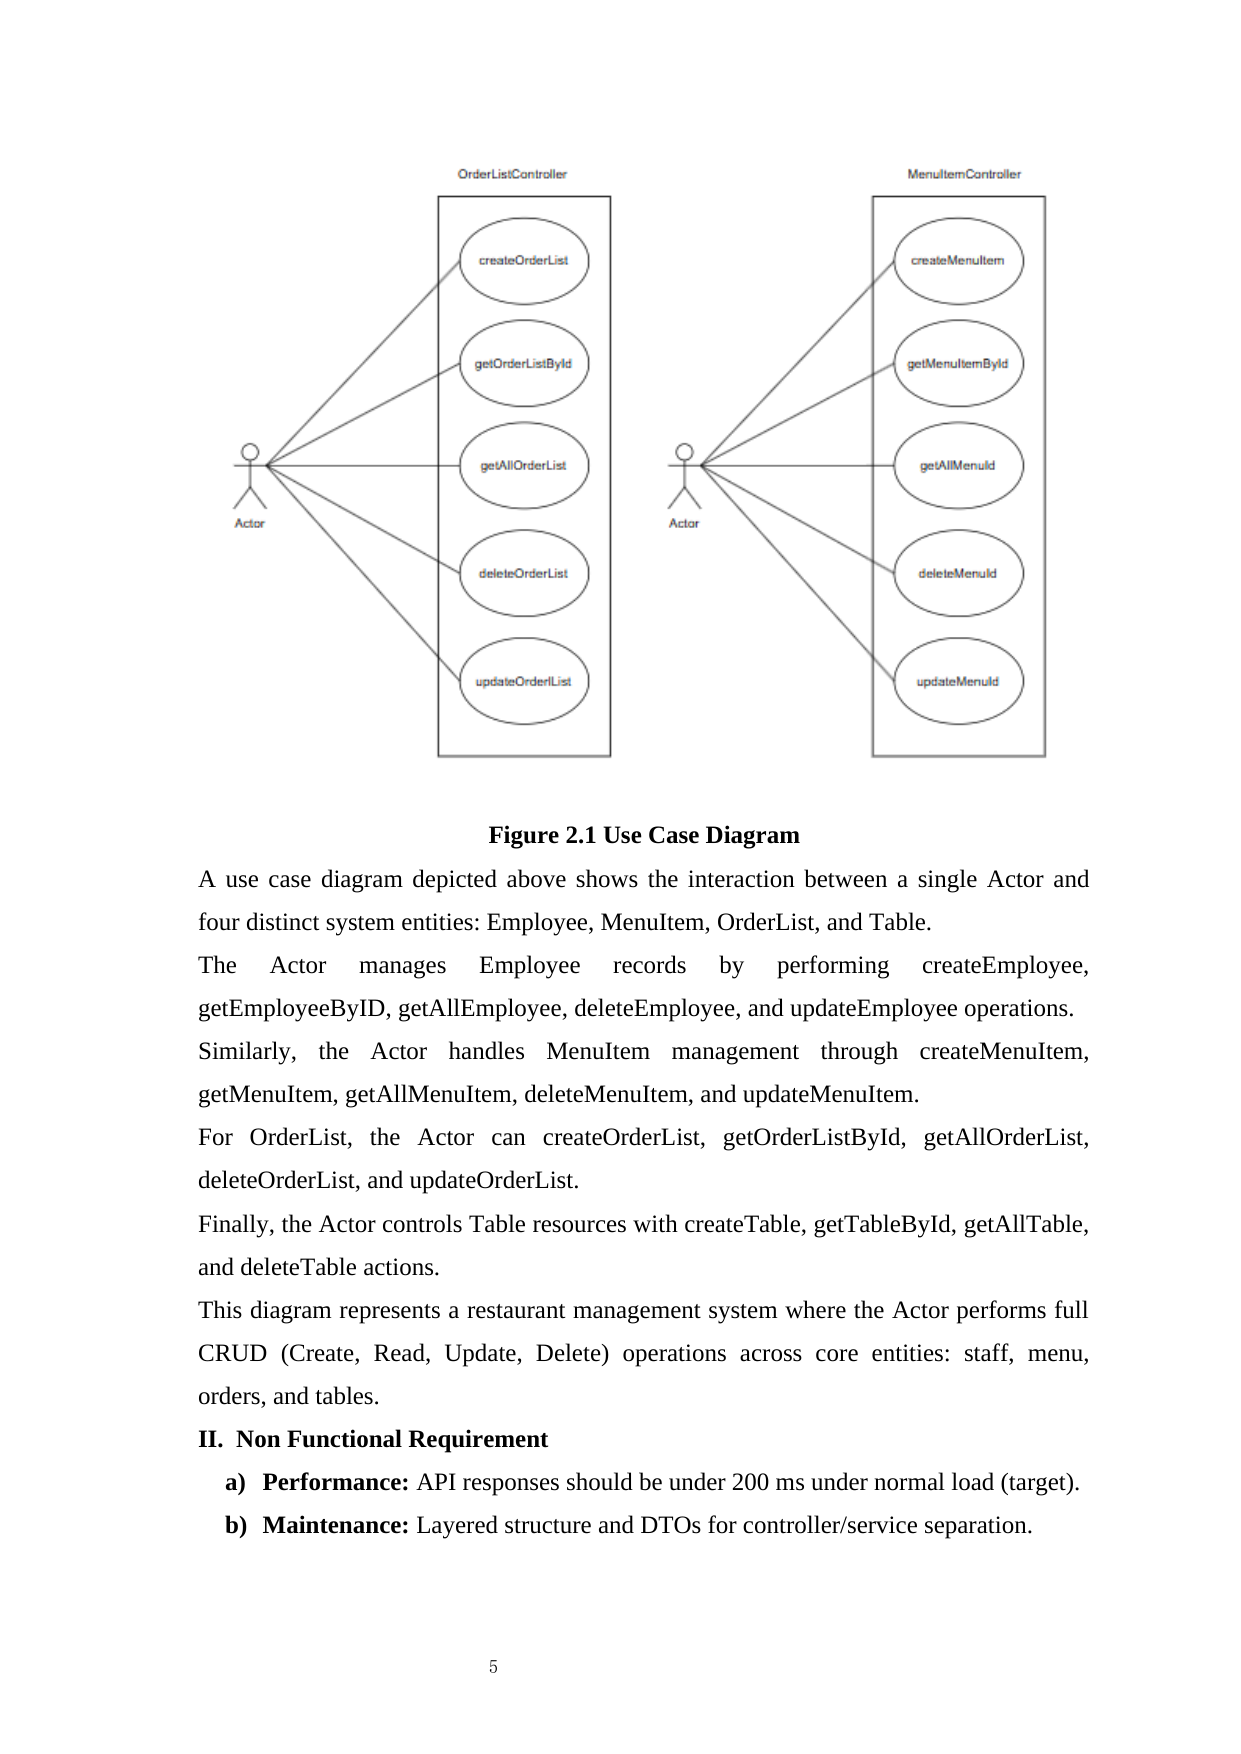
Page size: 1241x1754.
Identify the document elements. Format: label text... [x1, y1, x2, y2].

text This diagram represents a restaurant management system where the Actor performs full CRUD (Create, Read, Update, Delete) operations across core entities: staff, menu, orders, and tables. [198, 1295, 1090, 1410]
text A use case diagram depicted above shows the interaction between a single Actor and four distinct system entities: Employee, MenuItem, OrderList, and Table. [198, 864, 1090, 936]
text For OrderList, the Actor can createOrderList, getOrderListById, getAllOrderList, deleteOrderList, and updateOrderList. [198, 1122, 1090, 1194]
text Finally, the Actor controls Table resources with createTable, getTableById, getAllTable, and deleteTable actions. [198, 1209, 1090, 1281]
text Figure 2.1 Use Case Diagram [198, 821, 1090, 849]
text Similarly, the Actor handles MenuItem management through createMenuItem, getMenuItem, getAllMenuItem, deleteMenuItem, and updateMenuItem. [198, 1036, 1090, 1108]
picture [197, 150, 1073, 766]
list Maintenance: Layered structure and DTOs for controller/service separation. [225, 1511, 1090, 1539]
list Performance: API responses should be under 200 ms under normal load (target). [225, 1467, 1090, 1496]
text II. Non Functional Requirement [198, 1424, 1090, 1453]
text The Actor manages Employee records by performing createEmployee, getEmployeeByID, getAllEmployee, deleteEmployee, and updateEmployee operations. [198, 950, 1090, 1022]
